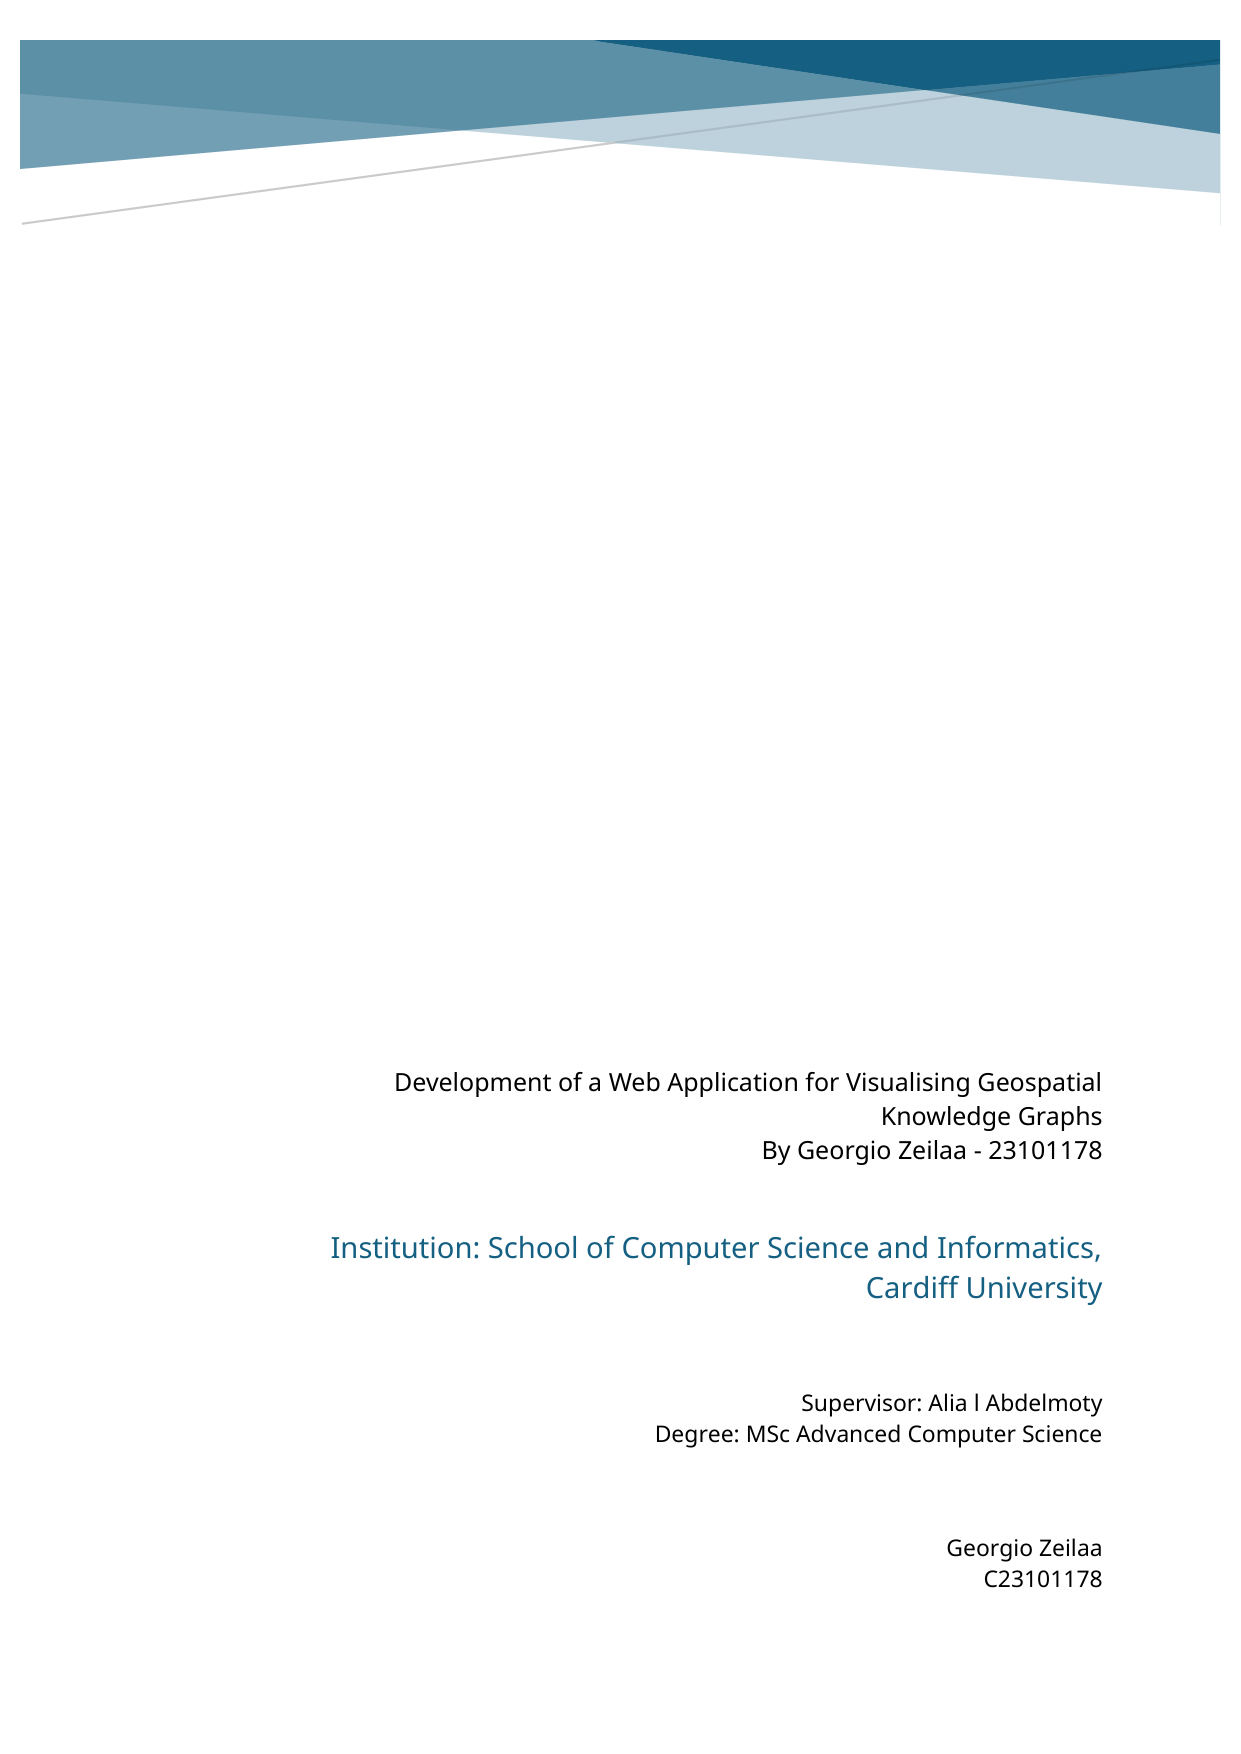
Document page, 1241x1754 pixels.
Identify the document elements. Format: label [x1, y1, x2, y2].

picture [20, 40, 1221, 240]
